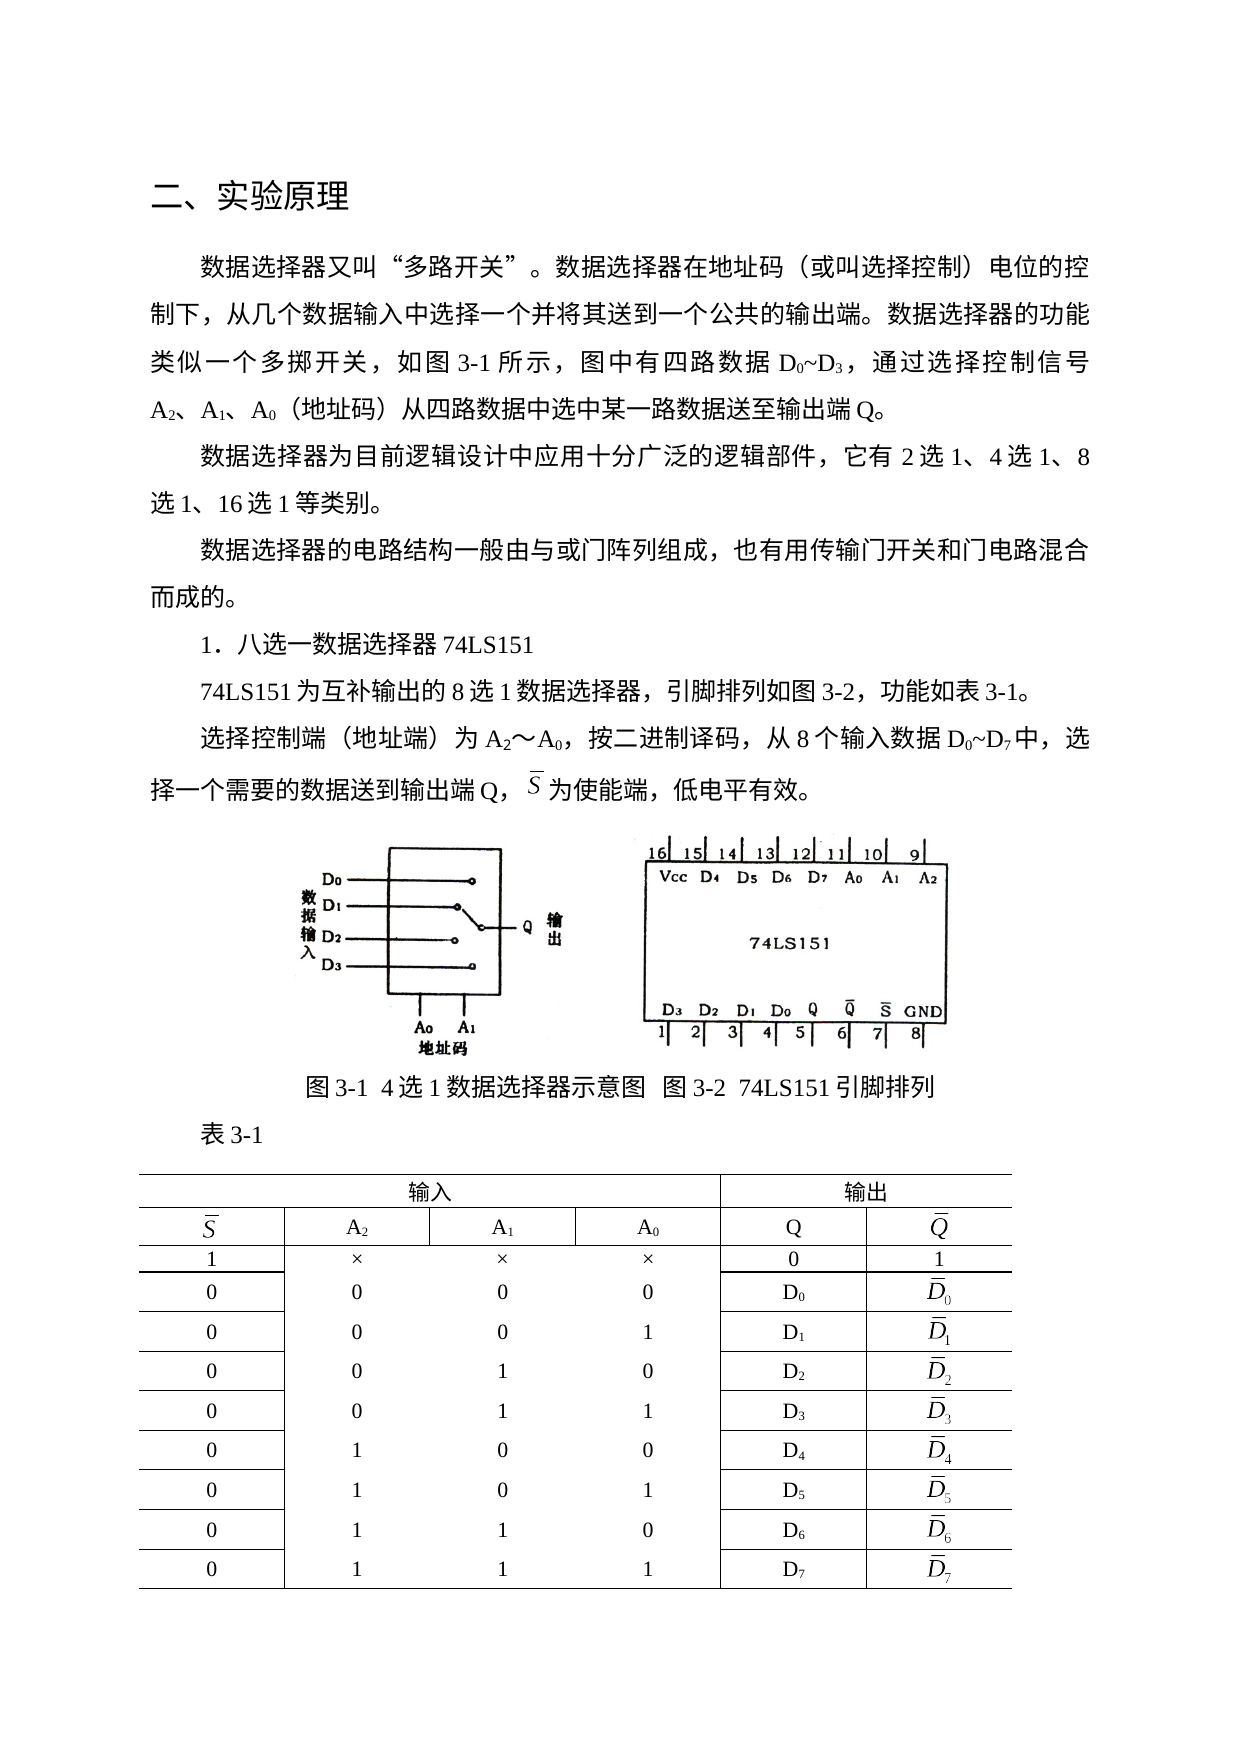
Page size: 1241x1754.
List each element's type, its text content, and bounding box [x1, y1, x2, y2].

table_cell 0 [285, 1311, 430, 1351]
table_cell 0 [721, 1246, 866, 1271]
text 选择控制端（地址端）为A2～A0，按二进制译码，从8个输入数据D0~D7中，选择一个需要的数据送到输出端Q，为使能端，低电平有效。 [150, 719, 1090, 806]
table_cell D0 [721, 1273, 866, 1311]
text 1．八选一数据选择器74LS151 [150, 624, 1090, 661]
table_cell × [285, 1246, 430, 1271]
picture [277, 817, 960, 1060]
table_cell × [430, 1246, 575, 1271]
table_cell D5 [721, 1470, 866, 1509]
table_cell 1 [575, 1311, 720, 1351]
table_cell 1 [575, 1549, 720, 1588]
table_cell 0 [139, 1391, 284, 1430]
table_cell 1 [867, 1246, 1012, 1271]
table_cell [867, 1510, 1012, 1548]
table_cell 0 [285, 1351, 430, 1390]
table_cell 0 [575, 1430, 720, 1469]
table_cell 0 [285, 1390, 430, 1430]
table_cell 0 [575, 1271, 720, 1311]
table_cell 0 [285, 1271, 430, 1311]
table_header 输入 [139, 1175, 720, 1207]
table_cell 0 [139, 1352, 284, 1390]
table_cell 1 [575, 1469, 720, 1509]
table_cell 0 [139, 1510, 284, 1548]
text 表3-1 [150, 1114, 1090, 1151]
table_cell × [575, 1246, 720, 1271]
table_cell 0 [139, 1550, 284, 1588]
table_cell A0 [576, 1208, 720, 1245]
table_cell 0 [139, 1273, 284, 1311]
table_cell 0 [575, 1509, 720, 1548]
table_cell D6 [721, 1510, 866, 1548]
table_cell D1 [721, 1312, 866, 1351]
table_cell [867, 1273, 1012, 1311]
table_cell A1 [430, 1208, 575, 1245]
table_cell 0 [430, 1430, 575, 1469]
table_cell A2 [285, 1208, 429, 1245]
table_cell 0 [430, 1271, 575, 1311]
table_header 输出 [721, 1175, 1012, 1207]
table_cell 1 [430, 1390, 575, 1430]
table_cell 1 [575, 1390, 720, 1430]
table_cell [867, 1550, 1012, 1588]
table_cell [867, 1352, 1012, 1390]
table_cell 1 [430, 1351, 575, 1390]
table_cell [139, 1208, 284, 1245]
table_cell 0 [430, 1469, 575, 1509]
table_cell 0 [575, 1351, 720, 1390]
text 图3-1 4选1数据选择器示意图 图3-2 74LS151引脚排列 [150, 1067, 1090, 1103]
table_cell Q [721, 1208, 866, 1245]
table_cell 1 [139, 1246, 284, 1271]
table_cell [867, 1312, 1012, 1351]
table_cell D7 [721, 1550, 866, 1588]
subtitle 二、实验原理 [150, 162, 1090, 227]
table_cell 1 [285, 1549, 430, 1588]
table_cell [867, 1391, 1012, 1430]
table_cell 1 [430, 1509, 575, 1548]
table_cell 0 [430, 1311, 575, 1351]
text 数据选择器为目前逻辑设计中应用十分广泛的逻辑部件，它有2选1、4选1、8选1、16选1等类别。 [150, 436, 1090, 519]
table_cell 0 [139, 1431, 284, 1469]
table_cell 1 [285, 1509, 430, 1548]
table_cell D2 [721, 1352, 866, 1390]
table_cell [867, 1208, 1012, 1245]
table_cell 1 [285, 1469, 430, 1509]
table_cell 0 [139, 1470, 284, 1509]
table_cell 1 [285, 1430, 430, 1469]
table_cell 0 [139, 1312, 284, 1351]
table_cell [867, 1470, 1012, 1509]
table_cell 1 [430, 1549, 575, 1588]
text 数据选择器的电路结构一般由与或门阵列组成，也有用传输门开关和门电路混合而成的。 [150, 530, 1090, 614]
table_cell D4 [721, 1431, 866, 1469]
table_cell D3 [721, 1391, 866, 1430]
table_cell [867, 1431, 1012, 1469]
text 74LS151为互补输出的8选1数据选择器，引脚排列如图3-2，功能如表3-1。 [150, 672, 1090, 708]
text 数据选择器又叫“多路开关”。数据选择器在地址码（或叫选择控制）电位的控制下，从几个数据输入中选择一个并将其送到一个公共的输出端。数据选择器的功能类似一个多掷开关，如图3-1所示，图中有四路数据D0~D3，通过选择控制信号A2、A1、A0（地址码）从四路数据中选中某一路数据送至输出端Q。 [150, 248, 1090, 425]
